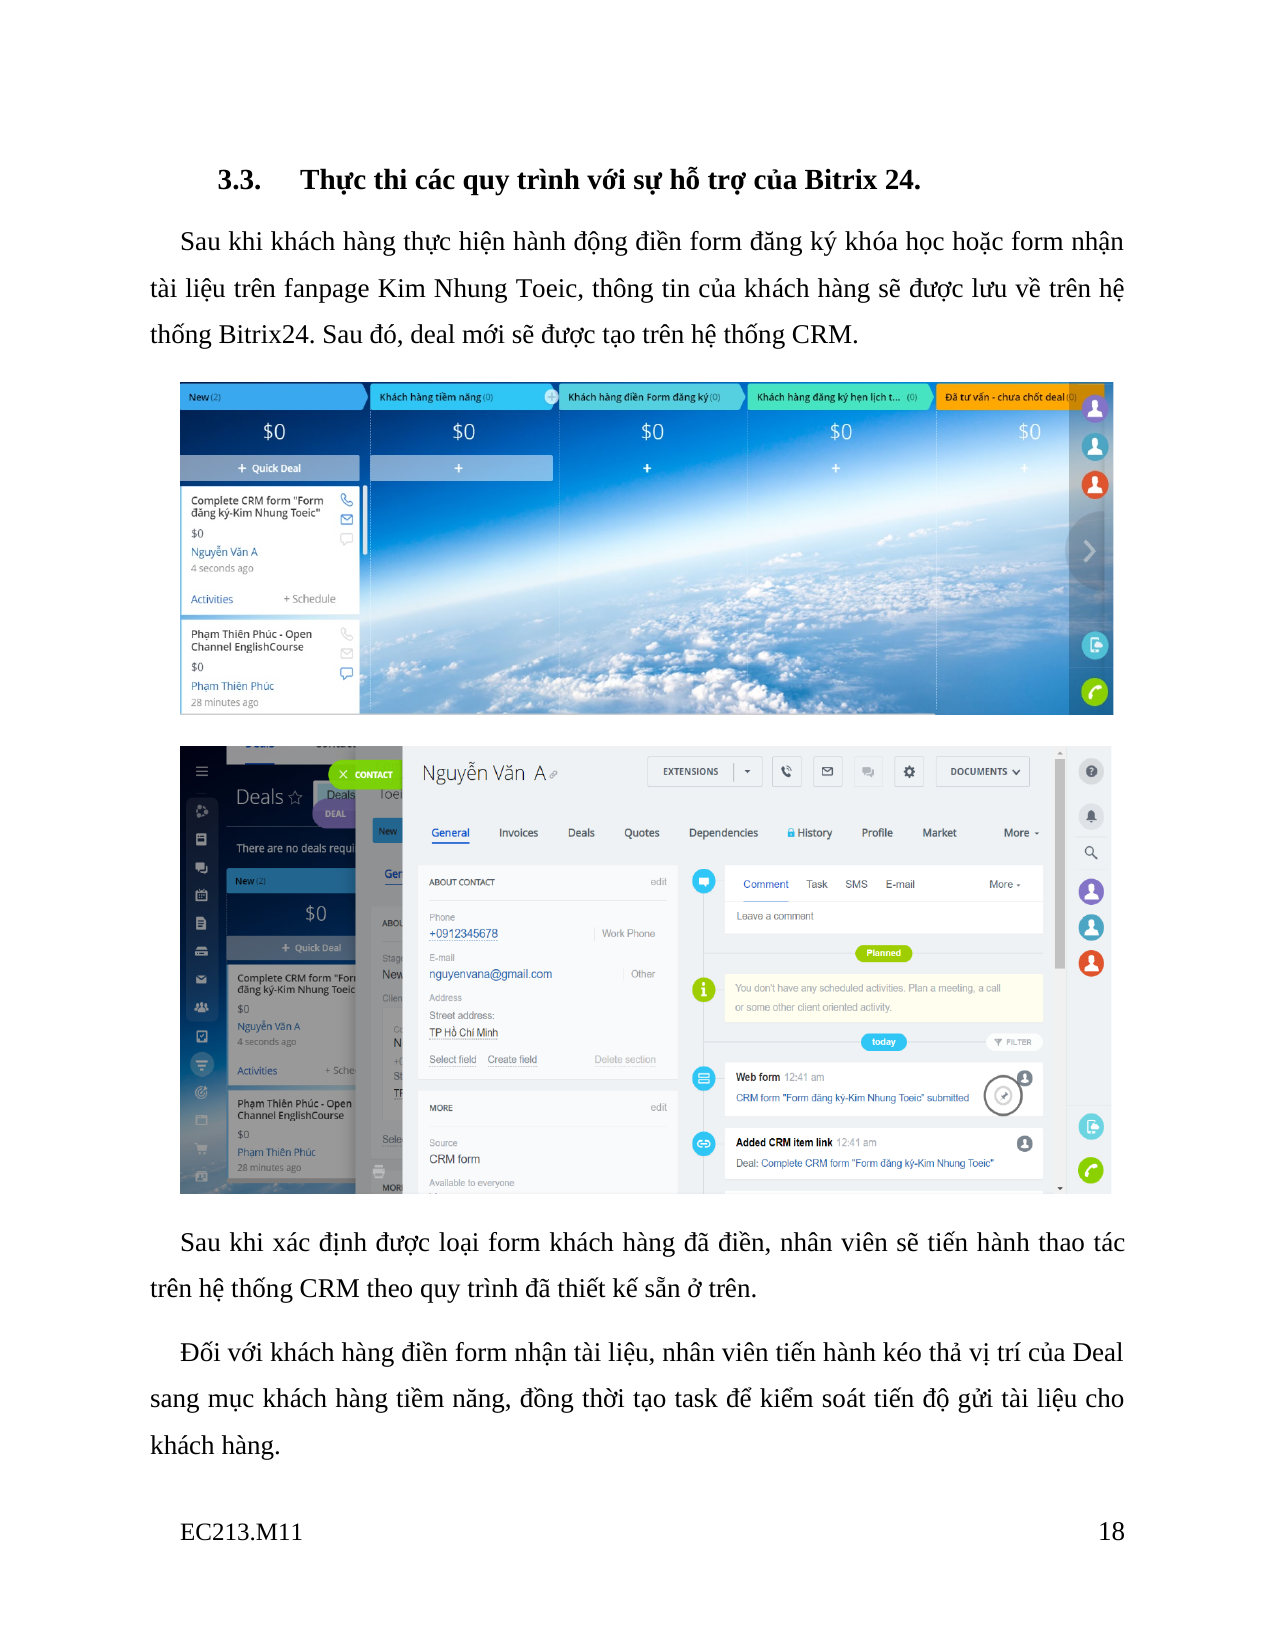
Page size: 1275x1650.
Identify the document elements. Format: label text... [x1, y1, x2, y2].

picture [180, 382, 1114, 715]
subtitle Thực thi các quy trình với sự hỗ trợ của Bitrix 24. [187, 162, 1125, 196]
picture [180, 746, 1112, 1194]
text Sau khi xác định được loại form khách hàng đã điền, nhân viên sẽ tiến hành thao tác trên hệ thống CRM theo quy trình đã thiết kế sẵn ở trên. [150, 1226, 1125, 1303]
text Sau khi khách hàng thực hiện hành động điền form đăng ký khóa học hoặc form nhận tài liệu trên fanpage Kim Nhung Toeic, thông tin của khách hàng sẽ được lưu về trên hệ thống Bitrix24. Sau đó, deal mới sẽ được tạo trên hệ thống CRM. [150, 225, 1125, 350]
text Đối với khách hàng điền form nhận tài liệu, nhân viên tiến hành kéo thả vị trí của Deal sang mục khách hàng tiềm năng, đồng thời tạo task để kiểm soát tiến độ gửi tài liệu cho khách hàng. [150, 1336, 1125, 1460]
